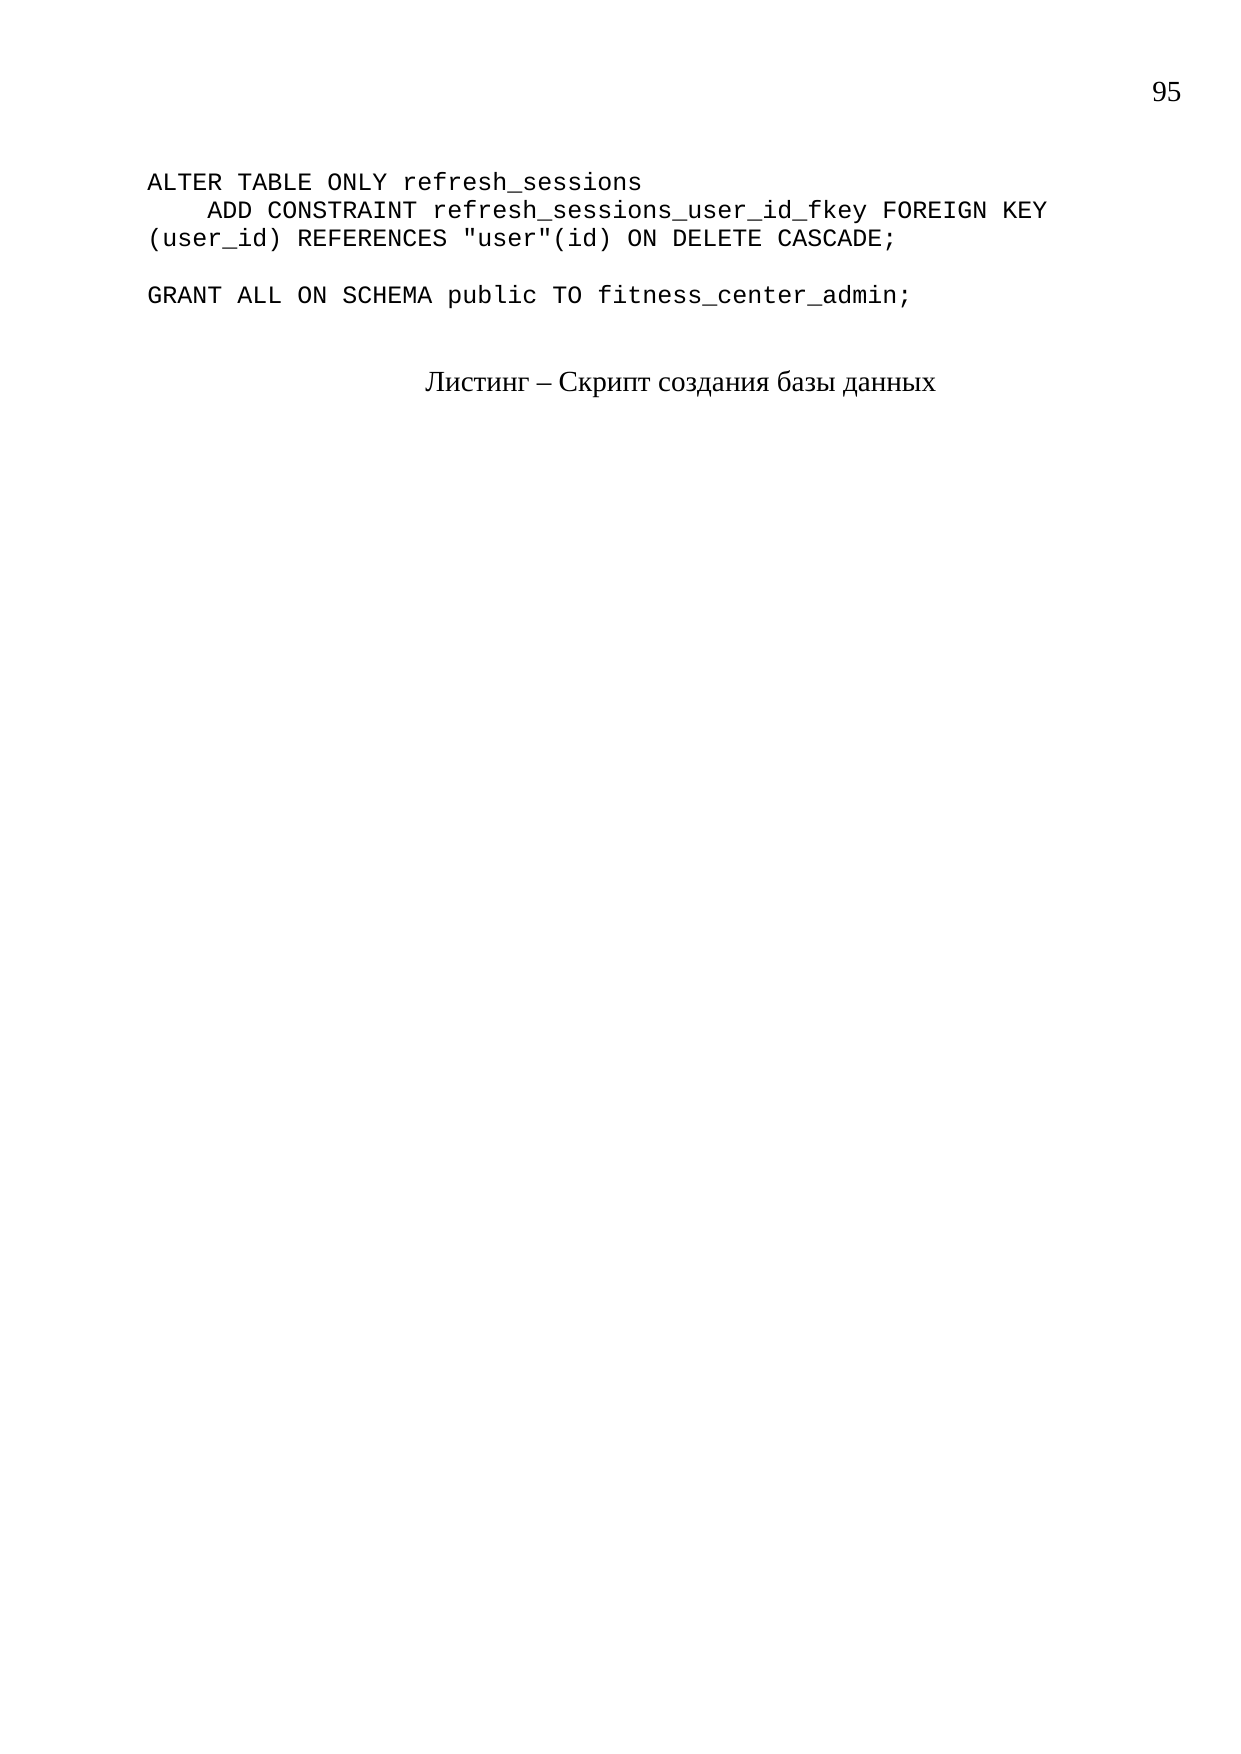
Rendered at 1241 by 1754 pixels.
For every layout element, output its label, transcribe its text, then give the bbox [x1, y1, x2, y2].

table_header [136, 141, 1180, 339]
text Листинг – Скрипт создания базы данных [136, 364, 1181, 398]
